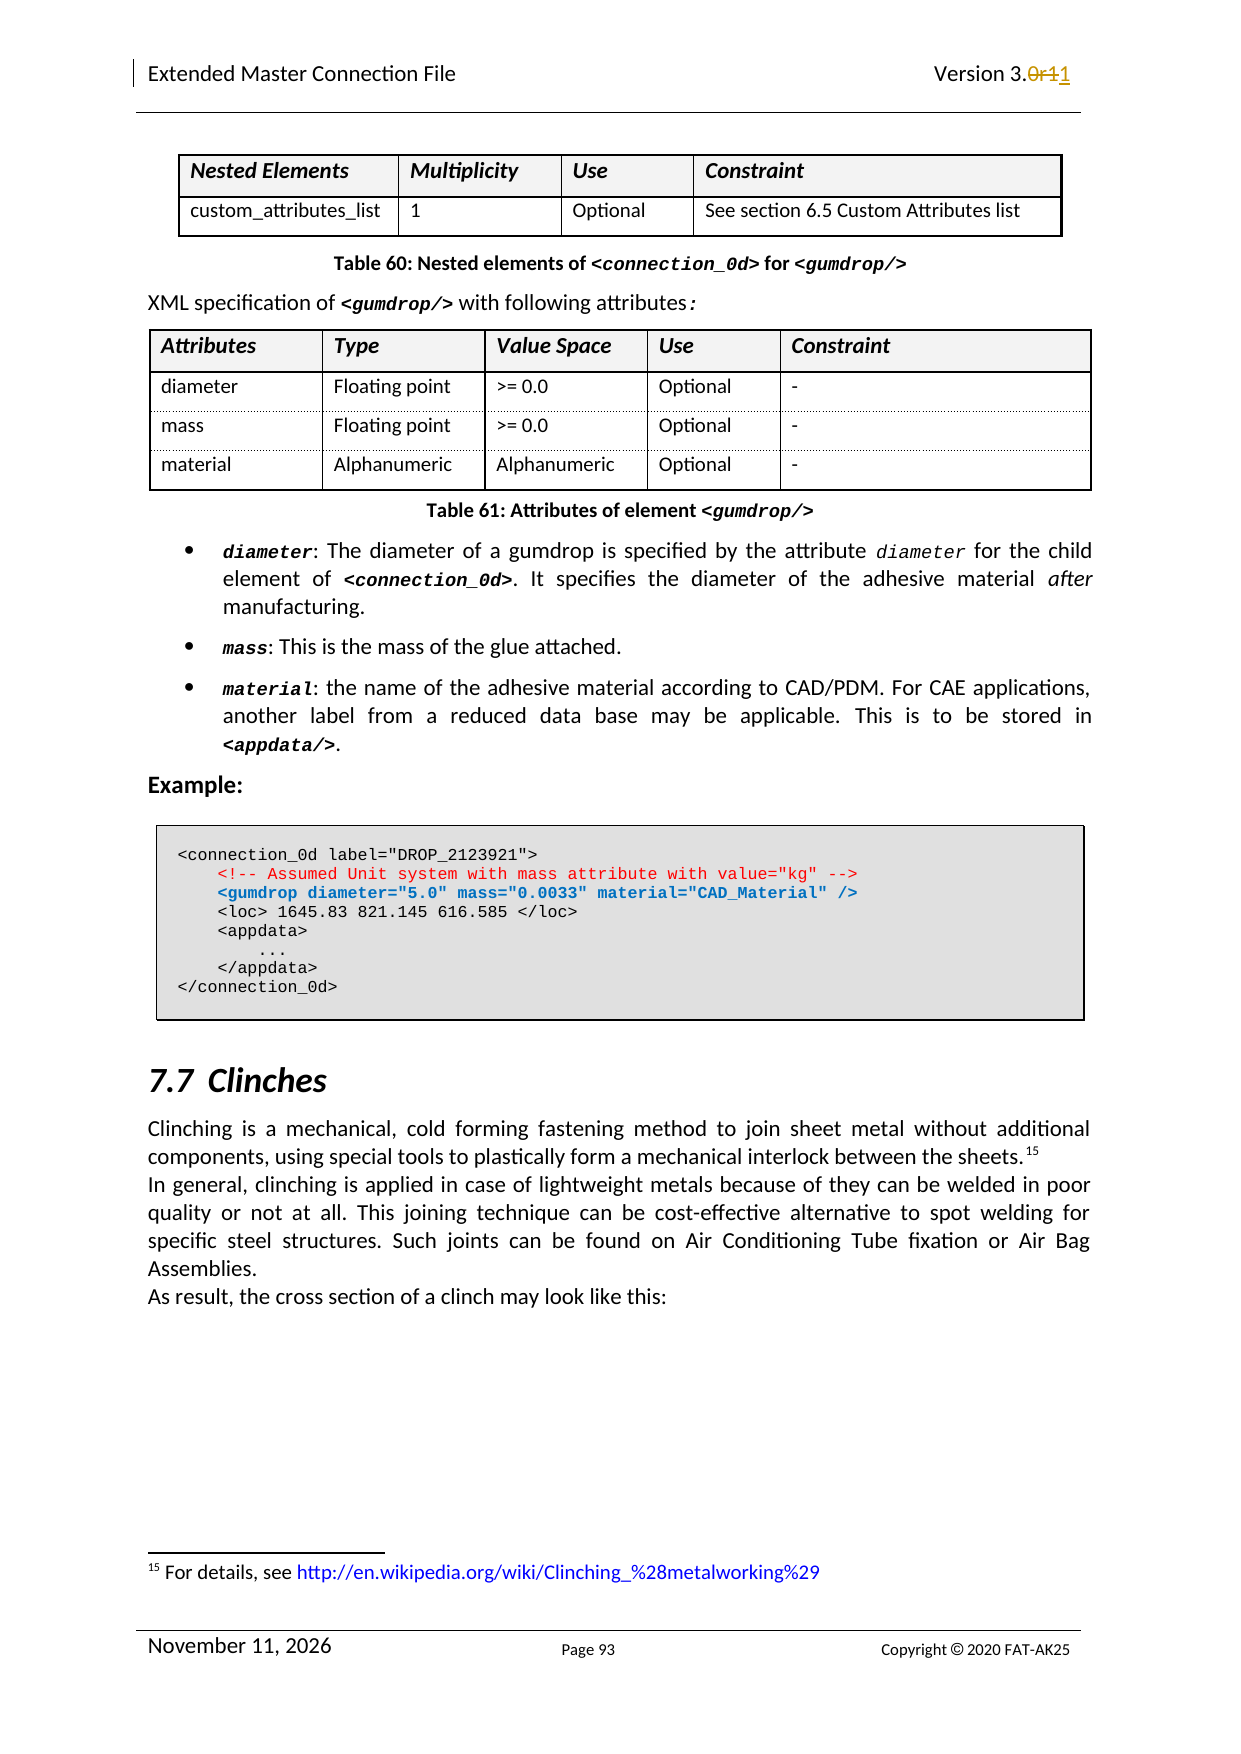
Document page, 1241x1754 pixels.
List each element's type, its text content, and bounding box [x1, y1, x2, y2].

text Table 61: Attributes of element <gumdrop/> [148, 497, 1092, 523]
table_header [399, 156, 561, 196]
text <!-- Assumed Unit system with mass attribute with value="kg" --> [157, 863, 1083, 882]
text XML specification of <gumdrop/> with following attributes: [148, 288, 1092, 316]
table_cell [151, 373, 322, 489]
text </appdata> [157, 957, 1083, 976]
text As result, the cross section of a clinch may look like this: [148, 1282, 1092, 1310]
text ... [157, 938, 1083, 957]
text Example: [148, 769, 1092, 800]
list mass: This is the mass of the glue attached. [185, 632, 1092, 660]
text In general, clinching is applied in case of lightweight metals because of they can be welded in poor quality or not at all. This joining technique can be cost-effective alternative to spot welding for specific steel structures. Such joints can be found on Air Conditioning Tube fixation or Air Bag Assemblies. [148, 1170, 1092, 1282]
text </connection_0d> [157, 976, 1083, 995]
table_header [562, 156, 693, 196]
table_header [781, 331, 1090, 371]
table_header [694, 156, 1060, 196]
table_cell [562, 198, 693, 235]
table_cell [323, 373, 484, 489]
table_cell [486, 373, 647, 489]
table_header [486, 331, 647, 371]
text <gumdrop diameter="5.0" mass="0.0033" material="CAD_Material" /> [157, 882, 1083, 900]
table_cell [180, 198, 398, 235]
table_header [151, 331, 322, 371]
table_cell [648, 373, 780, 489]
list diameter: The diameter of a gumdrop is specified by the attribute diameter for the child element of <connection_0d>. It specifies the diameter of the adhesive material after manufacturing. [185, 536, 1092, 620]
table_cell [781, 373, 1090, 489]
text <loc> 1645.83 821.145 616.585 </loc> [157, 900, 1083, 919]
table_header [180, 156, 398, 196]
list material: the name of the adhesive material according to CAD/PDM. For CAE applications, another label from a reduced data base may be applicable. This is to be stored in <appdata/>. [185, 673, 1092, 757]
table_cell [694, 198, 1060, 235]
text <connection_0d label="DROP_2123921"> [157, 844, 1083, 863]
text <appdata> [157, 919, 1083, 938]
subtitle Clinches [148, 1058, 1092, 1102]
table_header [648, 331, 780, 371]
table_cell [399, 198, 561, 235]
text Table 60: Nested elements of <connection_0d> for <gumdrop/> [148, 250, 1092, 276]
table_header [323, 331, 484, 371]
text Clinching is a mechanical, cold forming fastening method to join sheet metal without additional components, using special tools to plastically form a mechanical interlock between the sheets. [148, 1114, 1092, 1170]
